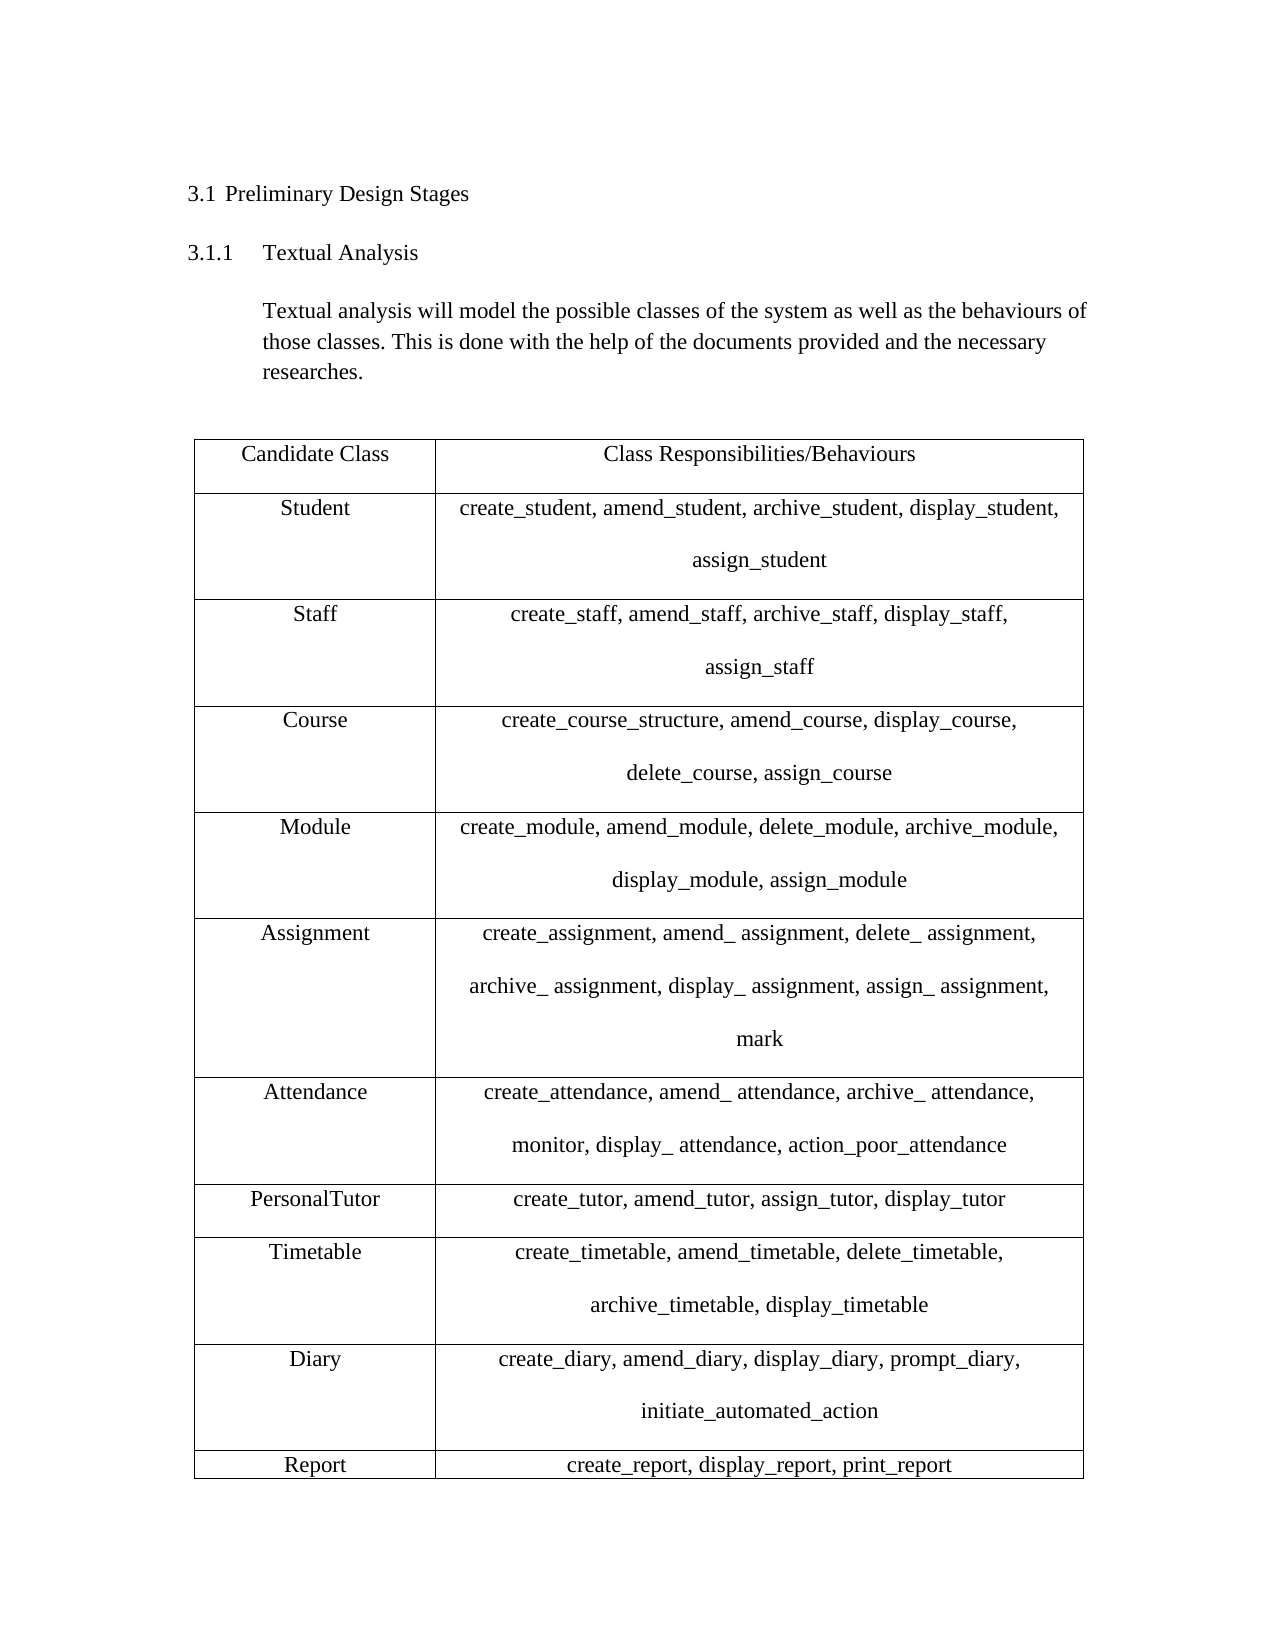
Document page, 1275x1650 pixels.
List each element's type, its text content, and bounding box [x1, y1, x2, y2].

table_header Candidate Class [195, 440, 435, 493]
list Preliminary Design Stages [187, 180, 1125, 207]
table_cell Report [195, 1451, 435, 1477]
table_cell Student [195, 494, 435, 599]
table_cell PersonalTutor [195, 1185, 435, 1237]
table_cell Staff [195, 600, 435, 706]
table_cell Assignment [195, 919, 435, 1077]
table_cell Module [195, 813, 435, 918]
table_cell create_course_structure, amend_course, display_course, delete_course, assign_course [436, 707, 1083, 812]
table_cell Attendance [195, 1078, 435, 1184]
table_cell Course [195, 707, 435, 812]
table_cell create_module, amend_module, delete_module, archive_module, display_module, assign_module [436, 813, 1083, 918]
table_cell create_timetable, amend_timetable, delete_timetable, archive_timetable, display_timetable [436, 1238, 1083, 1344]
list Textual analysis will model the possible classes of the system as well as the behaviours of those classes. This is done with the help of the documents provided and the necessary researches. [262, 297, 1125, 384]
table_cell create_diary, amend_diary, display_diary, prompt_diary, initiate_automated_action [436, 1345, 1083, 1450]
table_cell Diary [195, 1345, 435, 1450]
table_cell create_student, amend_student, archive_student, display_student, assign_student [436, 494, 1083, 599]
table_cell create_tutor, amend_tutor, assign_tutor, display_tutor [436, 1185, 1083, 1237]
table_cell create_assignment, amend_ assignment, delete_ assignment, archive_ assignment, display_ assignment, assign_ assignment, mark [436, 919, 1083, 1077]
list Textual Analysis [187, 239, 1125, 265]
table_cell create_report, display_report, print_report [436, 1451, 1083, 1477]
table_cell create_attendance, amend_ attendance, archive_ attendance, monitor, display_ attendance, action_poor_attendance [436, 1078, 1083, 1184]
table_cell Timetable [195, 1238, 435, 1344]
table_cell create_staff, amend_staff, archive_staff, display_staff, assign_staff [436, 600, 1083, 706]
table_header Class Responsibilities/Behaviours [436, 440, 1083, 493]
